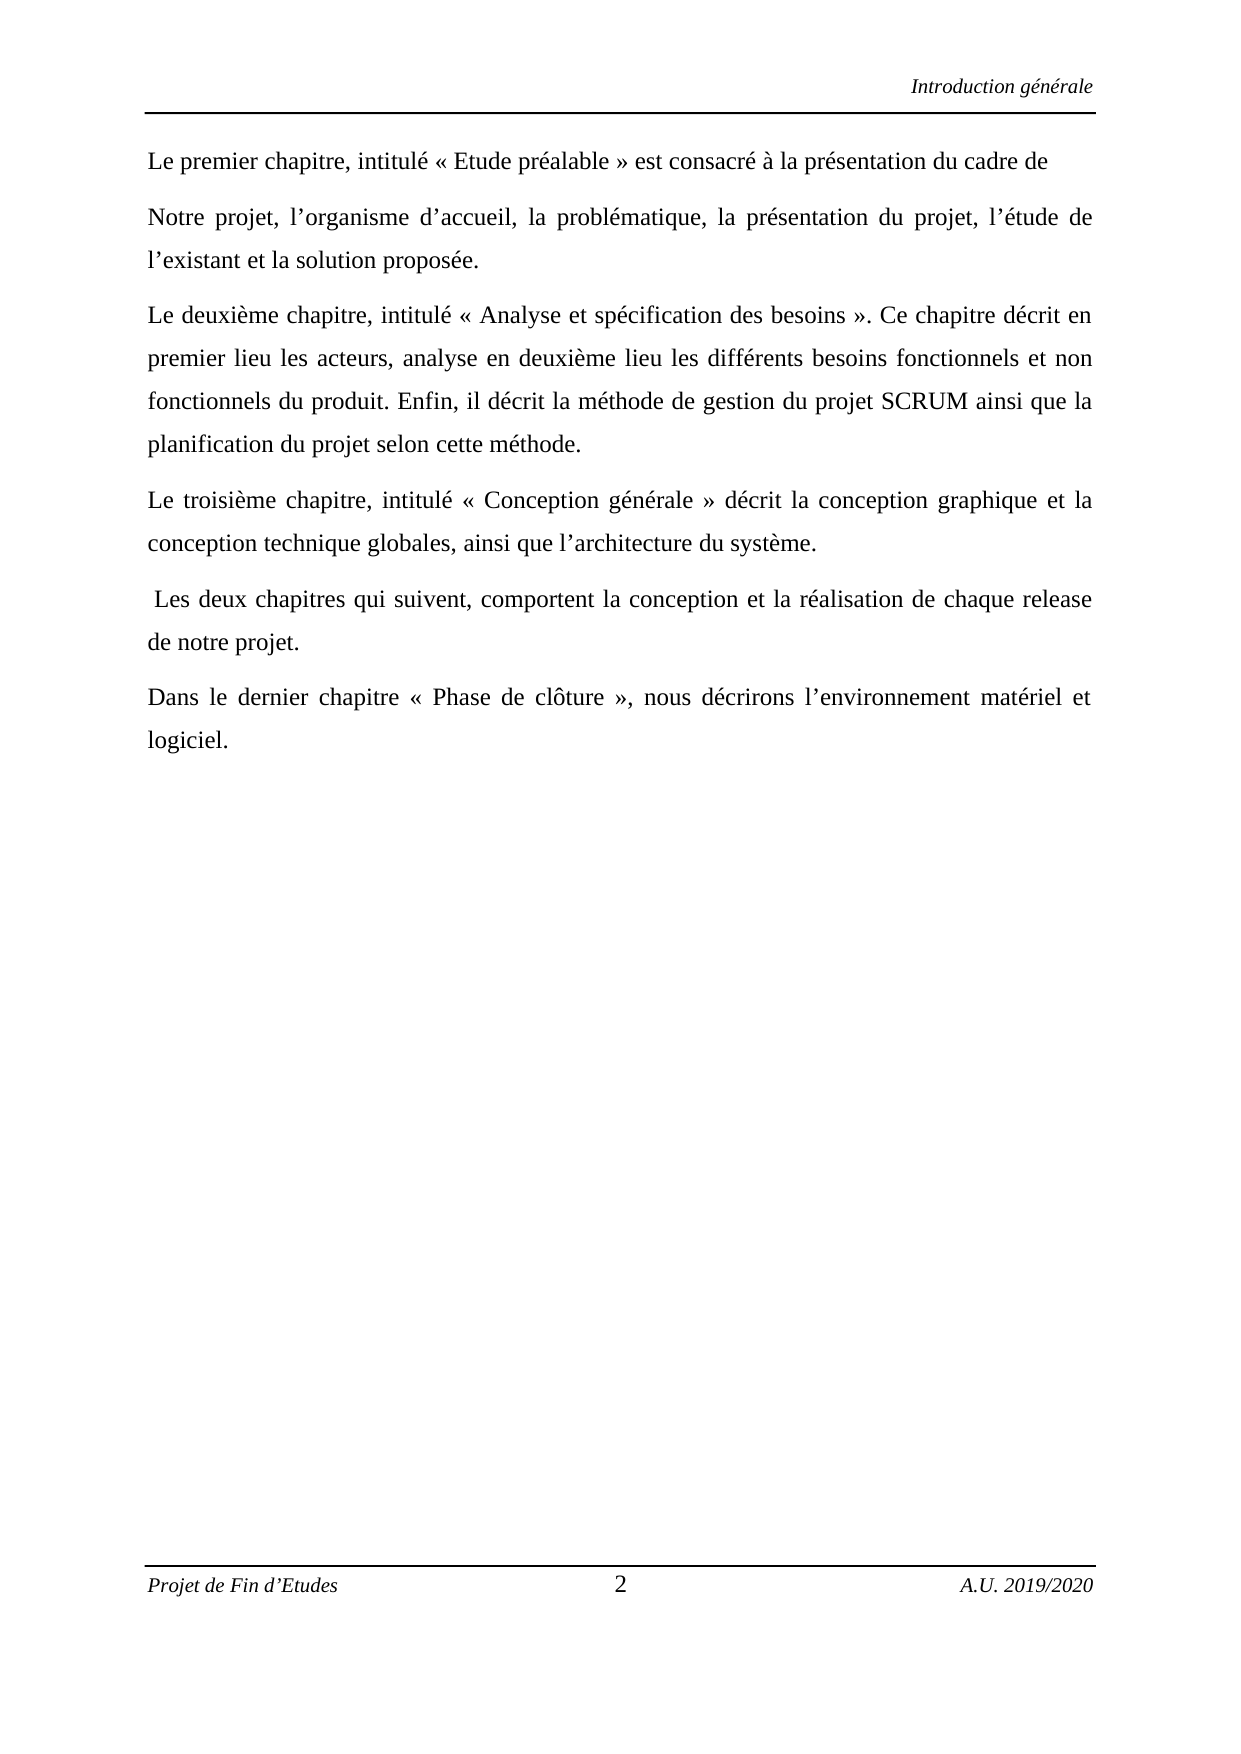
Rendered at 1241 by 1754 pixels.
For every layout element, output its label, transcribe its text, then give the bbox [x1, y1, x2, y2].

text Dans le dernier chapitre « Phase de clôture », nous décrirons l’environnement matériel et logiciel. [147, 682, 1092, 754]
text Le deuxième chapitre, intitulé « Analyse et spécification des besoins ». Ce chapitre décrit en premier lieu les acteurs, analyse en deuxième lieu les différents besoins fonctionnels et non fonctionnels du produit. Enfin, il décrit la méthode de gestion du projet SCRUM ainsi que la planification du projet selon cette méthode. [147, 300, 1094, 458]
text Les deux chapitres qui suivent, comportent la conception et la réalisation de chaque release de notre projet. [147, 584, 1092, 656]
text Notre projet, l’organisme d’accueil, la problématique, la présentation du projet, l’étude de l’existant et la solution proposée. [147, 202, 1093, 274]
text Le premier chapitre, intitulé « Etude préalable » est consacré à la présentation du cadre de [147, 146, 1221, 175]
text Le troisième chapitre, intitulé « Conception générale » décrit la conception graphique et la conception technique globales, ainsi que l’architecture du système. [147, 485, 1093, 557]
